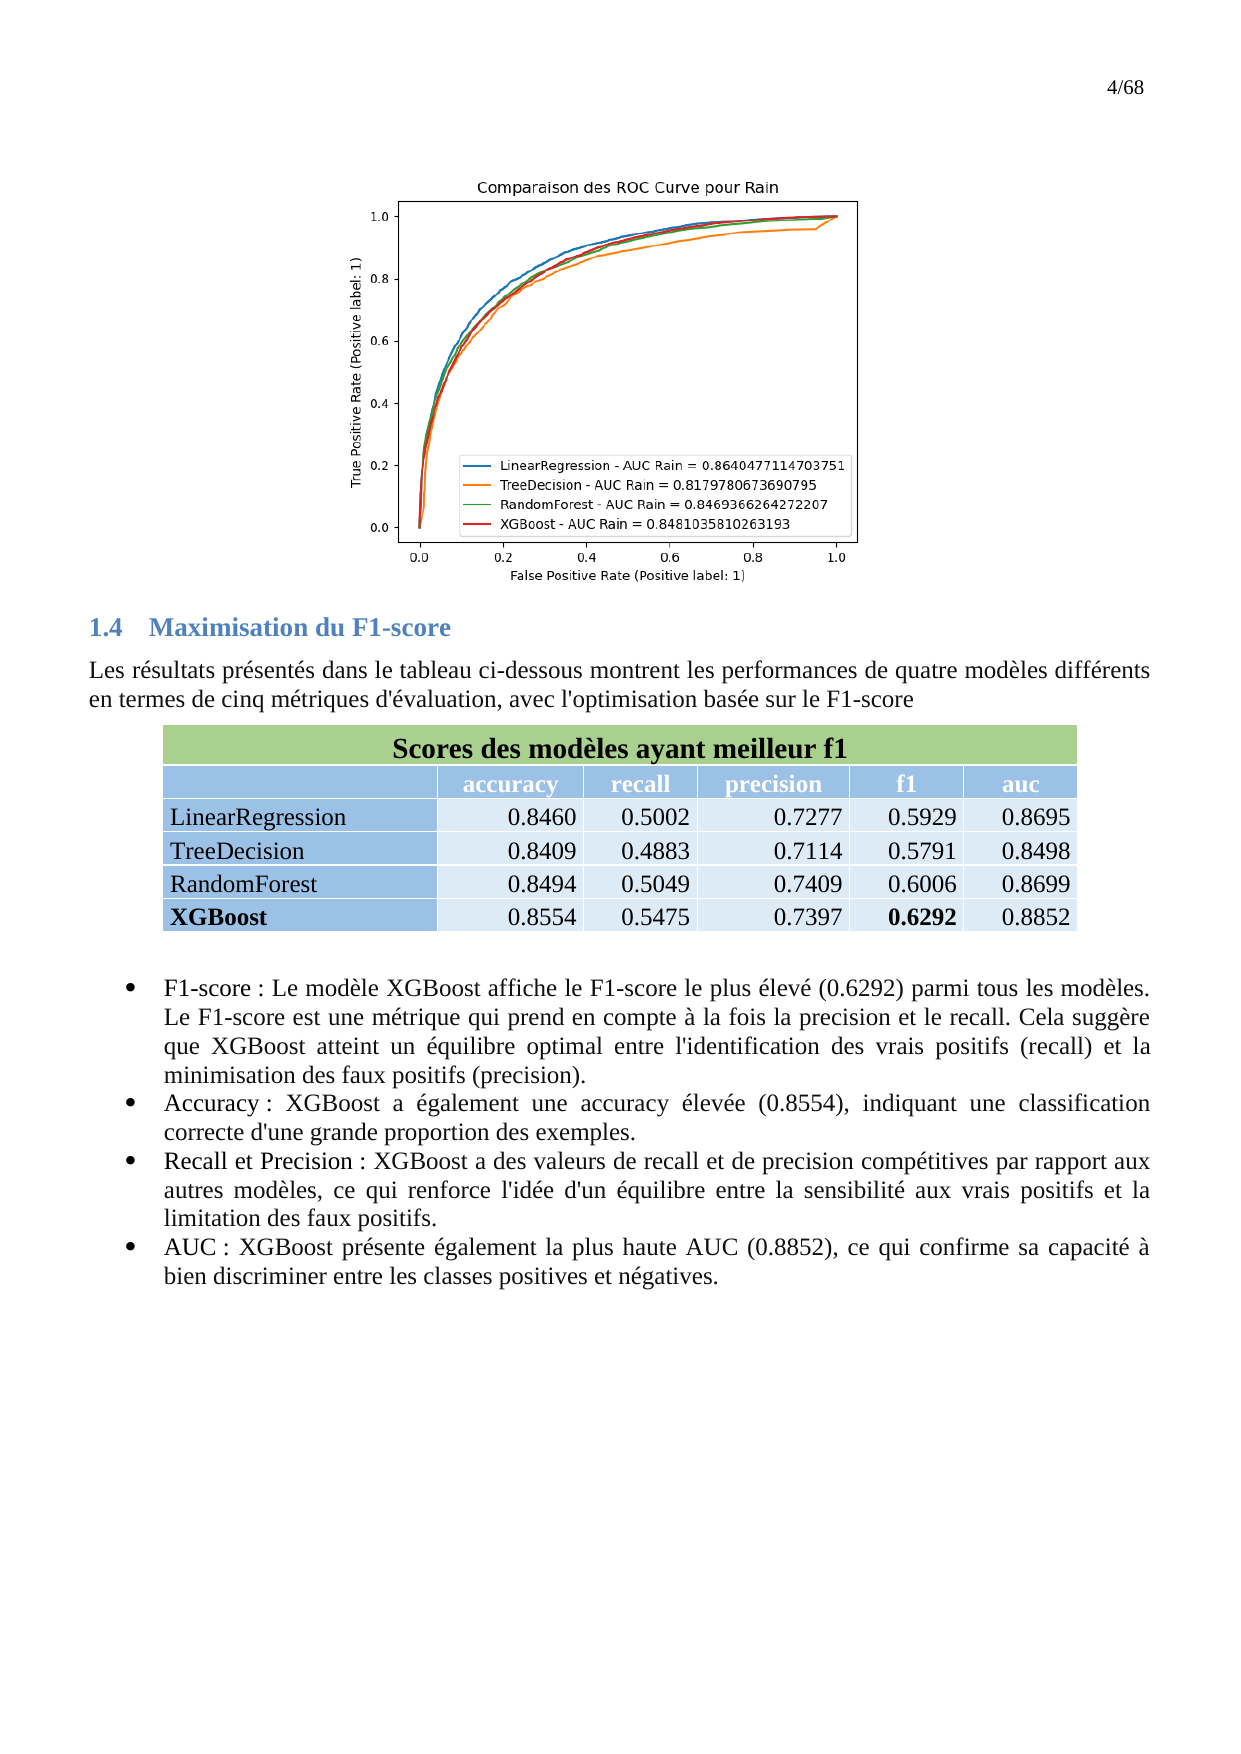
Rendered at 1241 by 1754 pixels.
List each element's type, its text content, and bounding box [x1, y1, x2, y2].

list Recall et Precision : XGBoost a des valeurs de recall et de precision compétitives par rapport aux autres modèles, ce qui renforce l'idée d'un équilibre entre la sensibilité aux vrais positifs et la limitation des faux positifs. [126, 1146, 1152, 1232]
list AUC : XGBoost présente également la plus haute AUC (0.8852), ce qui confirme sa capacité à bien discriminer entre les classes positives et négatives. [126, 1232, 1152, 1290]
table_cell 0.7397 [698, 899, 849, 931]
list F1-score : Le modèle XGBoost affiche le F1-score le plus élevé (0.6292) parmi tous les modèles. Le F1-score est une métrique qui prend en compte à la fois la precision et le recall. Cela suggère que XGBoost atteint un équilibre optimal entre l'identification des vrais positifs (recall) et la minimisation des faux positifs (precision). [126, 973, 1152, 1088]
table_cell recall [584, 766, 697, 798]
table_cell f1 [850, 766, 963, 798]
table_cell 0.5791 [850, 832, 963, 864]
table_cell 0.8695 [964, 799, 1077, 831]
table_cell 0.8460 [438, 799, 583, 831]
subtitle Maximisation du F1-score [89, 611, 1152, 642]
table_cell accuracy [438, 766, 583, 798]
table_cell LinearRegression [163, 799, 437, 831]
table_cell 0.8494 [438, 866, 583, 898]
table_cell 0.5049 [584, 866, 697, 898]
table_cell 0.7277 [698, 799, 849, 831]
table_cell 0.7114 [698, 832, 849, 864]
table_cell precision [698, 766, 849, 798]
table_cell [163, 766, 437, 798]
table_cell 0.4883 [584, 832, 697, 864]
table_cell 0.6292 [850, 899, 963, 931]
table_cell 0.7409 [698, 866, 849, 898]
table_header Scores des modèles ayant meilleur f1 [163, 725, 1077, 764]
table_cell TreeDecision [163, 832, 437, 864]
table_cell auc [964, 766, 1077, 798]
list Accuracy : XGBoost a également une accuracy élevée (0.8554), indiquant une classification correcte d'une grande proportion des exemples. [126, 1088, 1152, 1146]
table_cell 0.5475 [584, 899, 697, 931]
text Les résultats présentés dans le tableau ci-dessous montrent les performances de quatre modèles différents en termes de cinq métriques d'évaluation, avec l'optimisation basée sur le F1-score [89, 655, 1152, 712]
table_cell 0.8554 [438, 899, 583, 931]
table_cell 0.6006 [850, 866, 963, 898]
table_cell 0.8852 [964, 899, 1077, 931]
table_cell 0.5929 [850, 799, 963, 831]
table_cell 0.8699 [964, 866, 1077, 898]
table_cell 0.8409 [438, 832, 583, 864]
picture [325, 147, 916, 591]
table_cell 0.5002 [584, 799, 697, 831]
table_cell XGBoost [163, 899, 437, 931]
table_cell RandomForest [163, 866, 437, 898]
table_cell 0.8498 [964, 832, 1077, 864]
